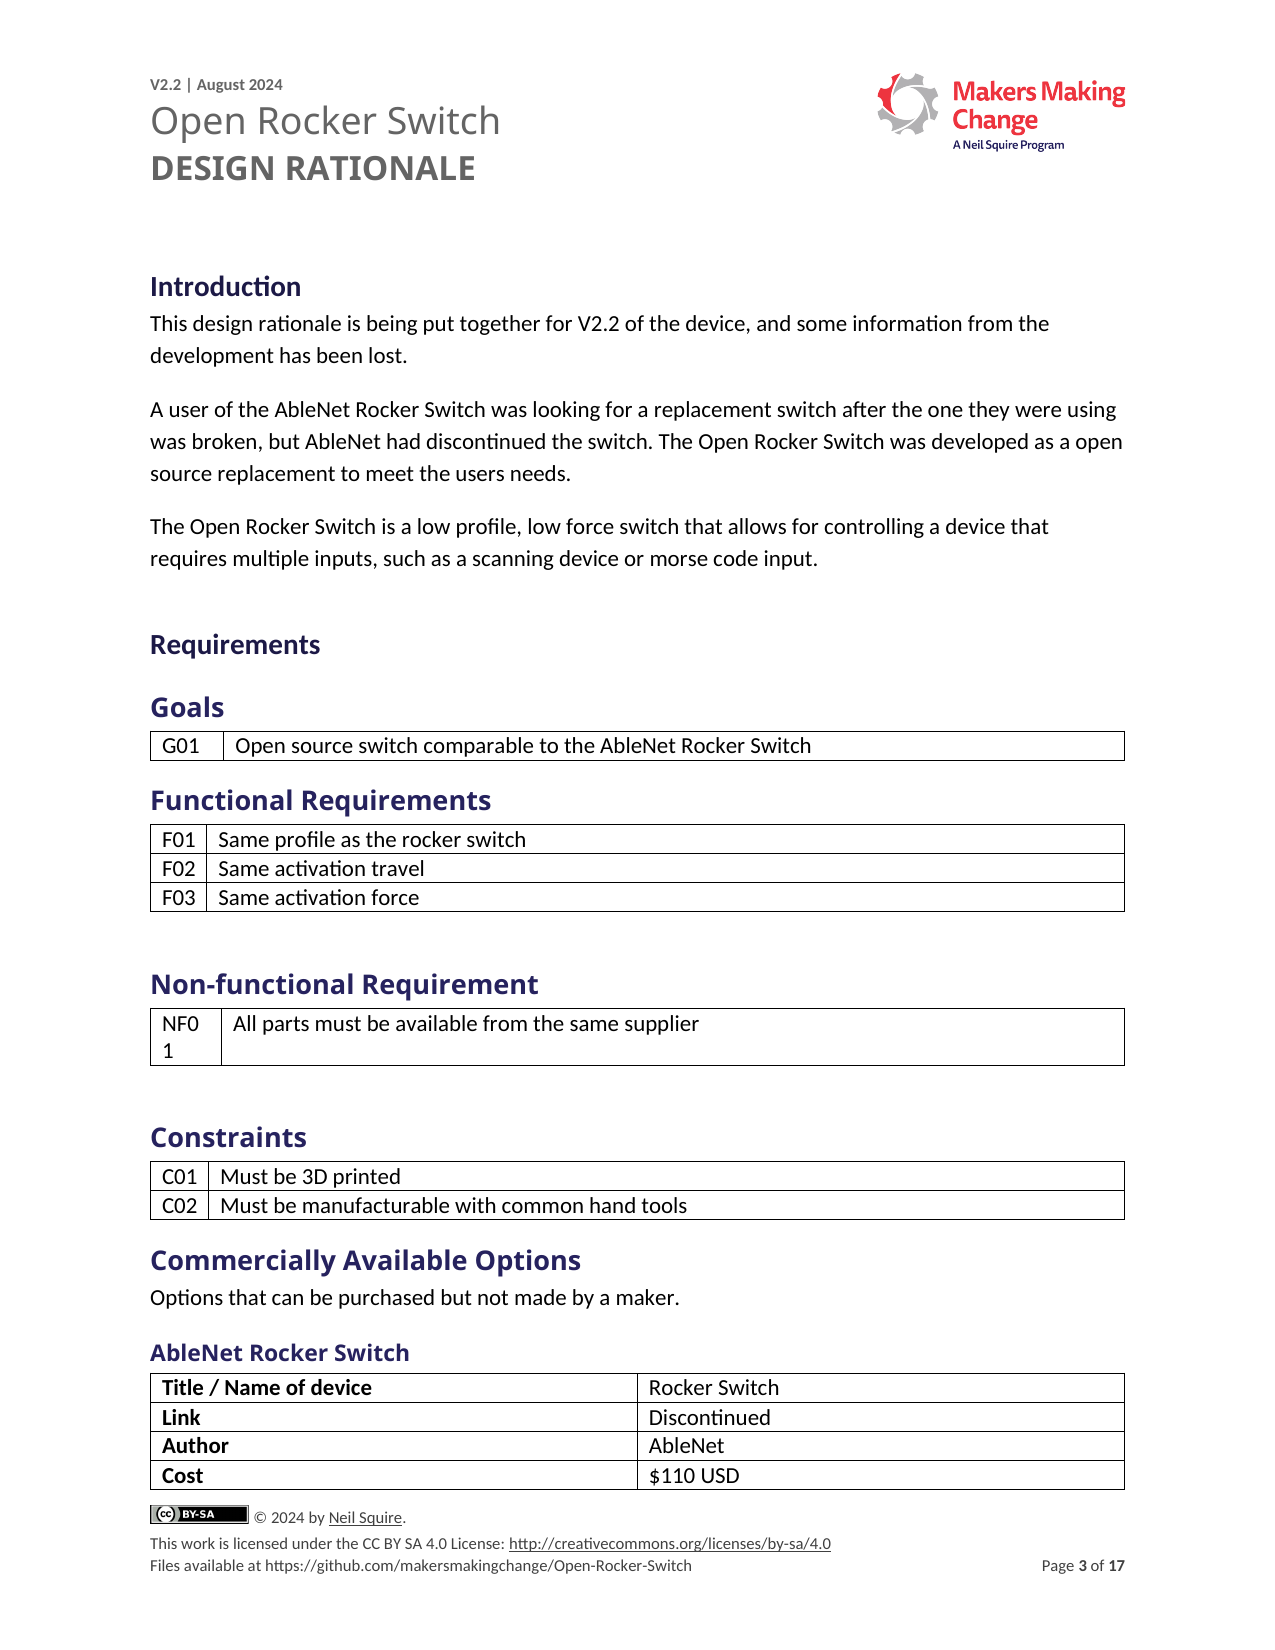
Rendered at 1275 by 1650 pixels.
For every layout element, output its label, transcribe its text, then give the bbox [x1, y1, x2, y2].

table_header Must be 3D printed [209, 1162, 1124, 1190]
table_header NF01 [151, 1009, 221, 1065]
table_cell Link [151, 1403, 637, 1431]
picture [877, 73, 1125, 152]
table_cell Must be manufacturable with common hand tools [209, 1191, 1124, 1219]
picture [150, 1505, 249, 1524]
subtitle Non-functional Requirement [150, 965, 1125, 1002]
table_header Open source switch comparable to the AbleNet Rocker Switch [224, 732, 1124, 760]
table_cell AbleNet [638, 1432, 1124, 1460]
table_cell F02 [151, 854, 206, 882]
text A user of the AbleNet Rocker Switch was looking for a replacement switch after the one they were using was broken, but AbleNet had discontinued the switch. The Open Rocker Switch was developed as a open source replacement to meet the users needs. [150, 395, 1125, 487]
subtitle Commercially Available Options [150, 1241, 1125, 1278]
table_header All parts must be available from the same supplier [222, 1009, 1124, 1065]
table_header G01 [151, 732, 223, 760]
table_header F01 [151, 825, 206, 853]
table_header Title / Name of device [151, 1374, 637, 1402]
subtitle AbleNet Rocker Switch [150, 1337, 1125, 1368]
subtitle Goals [150, 688, 1125, 725]
text This design rationale is being put together for V2.2 of the device, and some information from the development has been lost. [150, 309, 1125, 370]
subtitle Functional Requirements [150, 782, 1125, 818]
table_cell Same activation force [207, 883, 1124, 911]
text The Open Rocker Switch is a low profile, low force switch that allows for controlling a device that requires multiple inputs, such as a scanning device or morse code input. [150, 512, 1125, 572]
table_cell $110 USD [638, 1461, 1124, 1489]
table_cell Same activation travel [207, 854, 1124, 882]
table_cell Discontinued [638, 1403, 1124, 1431]
table_cell F03 [151, 883, 206, 911]
subtitle Constraints [150, 1119, 1125, 1156]
table_header C01 [151, 1162, 208, 1190]
table_header Same profile as the rocker switch [207, 825, 1124, 853]
table_cell Author [151, 1432, 637, 1460]
text Options that can be purchased but not made by a maker. [150, 1283, 1125, 1312]
table_cell Cost [151, 1461, 637, 1489]
table_cell C02 [151, 1191, 208, 1219]
table_header Rocker Switch [638, 1374, 1124, 1402]
subtitle Requirements [150, 626, 1125, 662]
subtitle Introduction [150, 268, 1125, 304]
